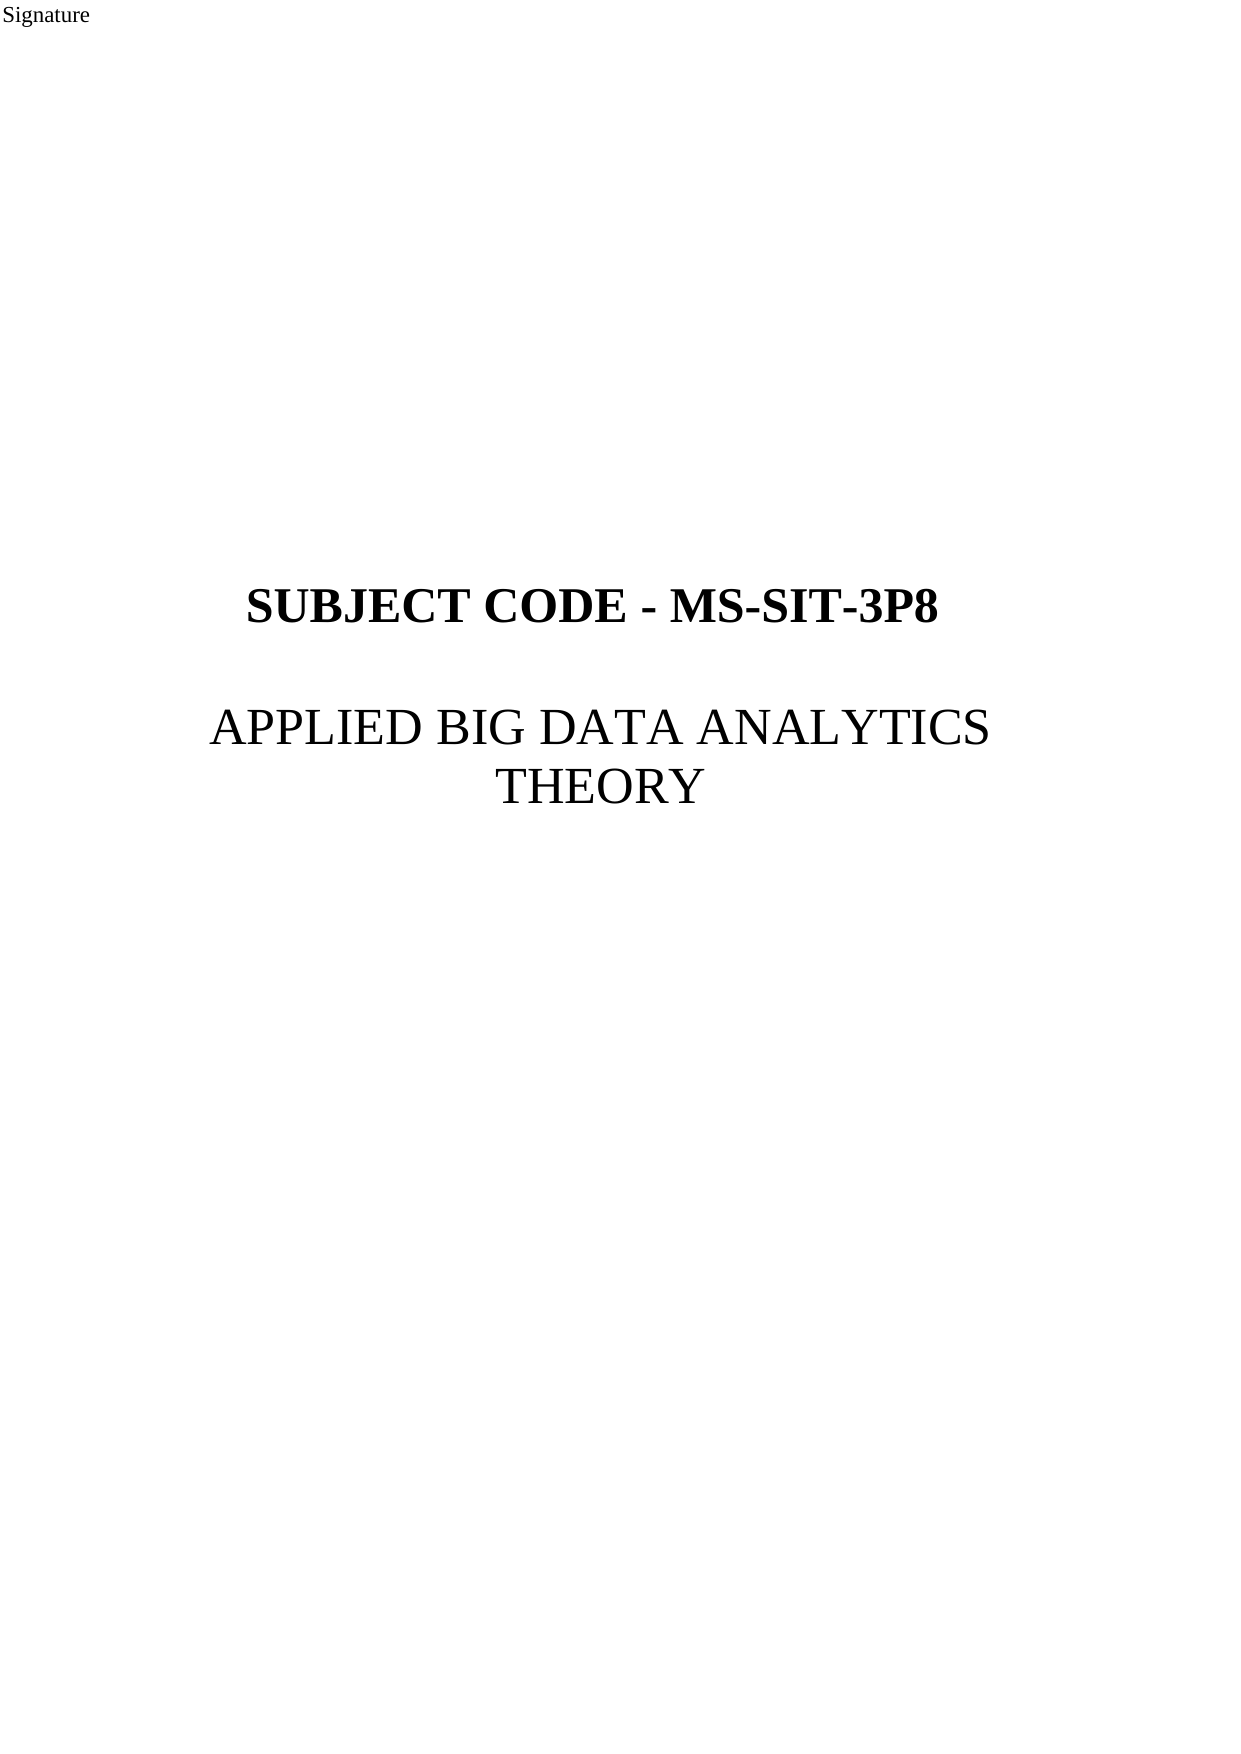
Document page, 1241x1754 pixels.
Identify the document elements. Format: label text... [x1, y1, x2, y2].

text SUBJECT CODE - MS-SIT-3P8 [246, 576, 1065, 634]
title APPLIED BIG DATA ANALYTICS THEORY [209, 695, 1065, 815]
